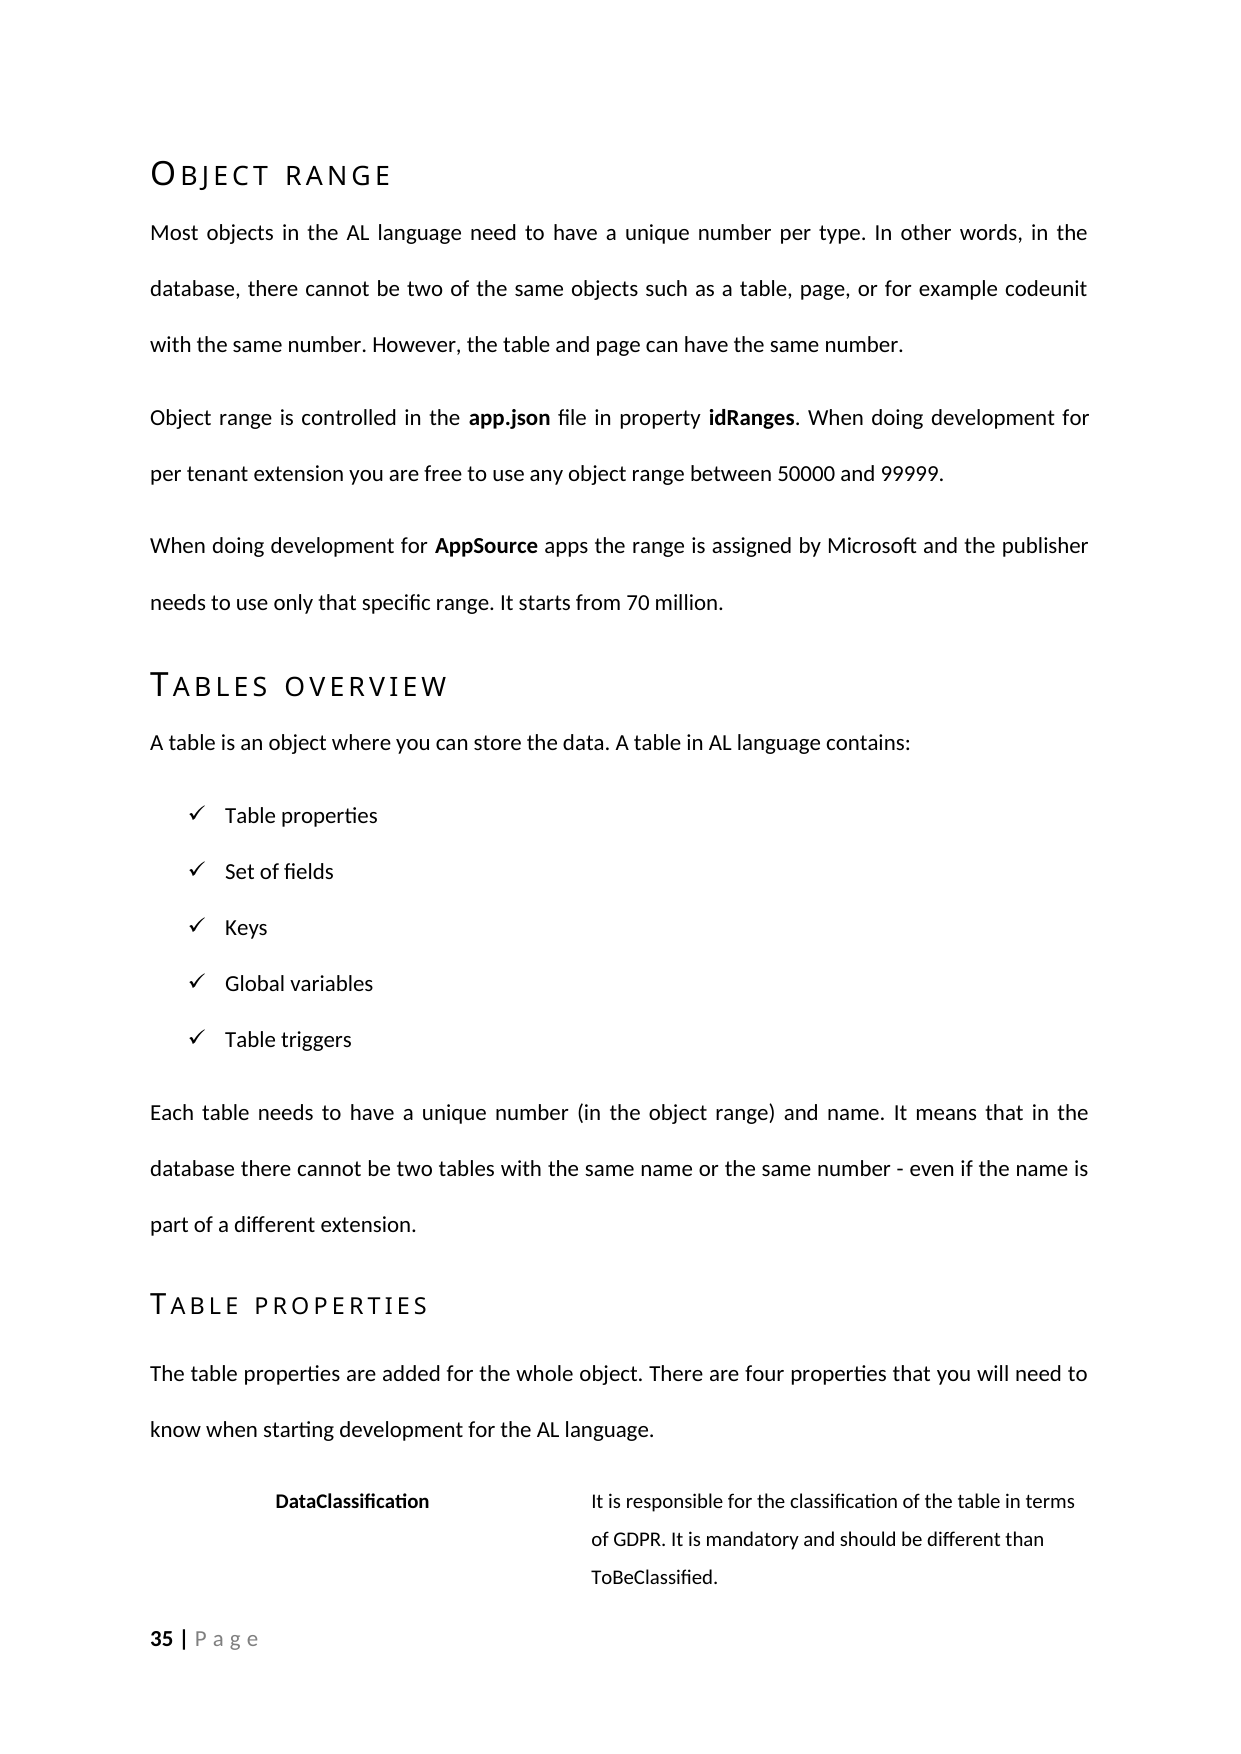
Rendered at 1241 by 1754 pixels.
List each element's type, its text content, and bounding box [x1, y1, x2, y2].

subtitle Object range [150, 150, 1090, 195]
list Global variables [187, 969, 1090, 997]
text Each table needs to have a unique number (in the object range) and name. It means that in the database there cannot be two tables with the same name or the same number - even if the name is part of a different extension. [150, 1098, 1090, 1238]
text A table is an object where you can store the data. A table in AL language contains: [150, 728, 1090, 757]
text Most objects in the AL language need to have a unique number per type. In other words, in the database, there cannot be two of the same objects such as a table, page, or for example codeunit with the same number. However, the table and page can have the same number. [150, 218, 1090, 358]
subtitle Tables overview [150, 660, 1090, 706]
table_header DataClassification [264, 1488, 580, 1603]
list Table triggers [187, 1025, 1090, 1053]
text The table properties are added for the whole object. There are four properties that you will need to know when starting development for the AL language. [150, 1359, 1090, 1443]
table_header It is responsible for the classification of the table in terms of GDPR. It is mandatory and should be different than ToBeClassified. [580, 1488, 1091, 1603]
list Keys [187, 913, 1090, 941]
text When doing development for AppSource apps the range is assigned by Microsoft and the publisher needs to use only that specific range. It starts from 70 million. [150, 532, 1090, 616]
subtitle Table properties [150, 1283, 1090, 1323]
text Object range is controlled in the app.json file in property idRanges. When doing development for per tenant extension you are free to use any object range between 50000 and 99999. [150, 403, 1090, 487]
list Set of fields [187, 857, 1090, 885]
list Table properties [187, 801, 1090, 829]
